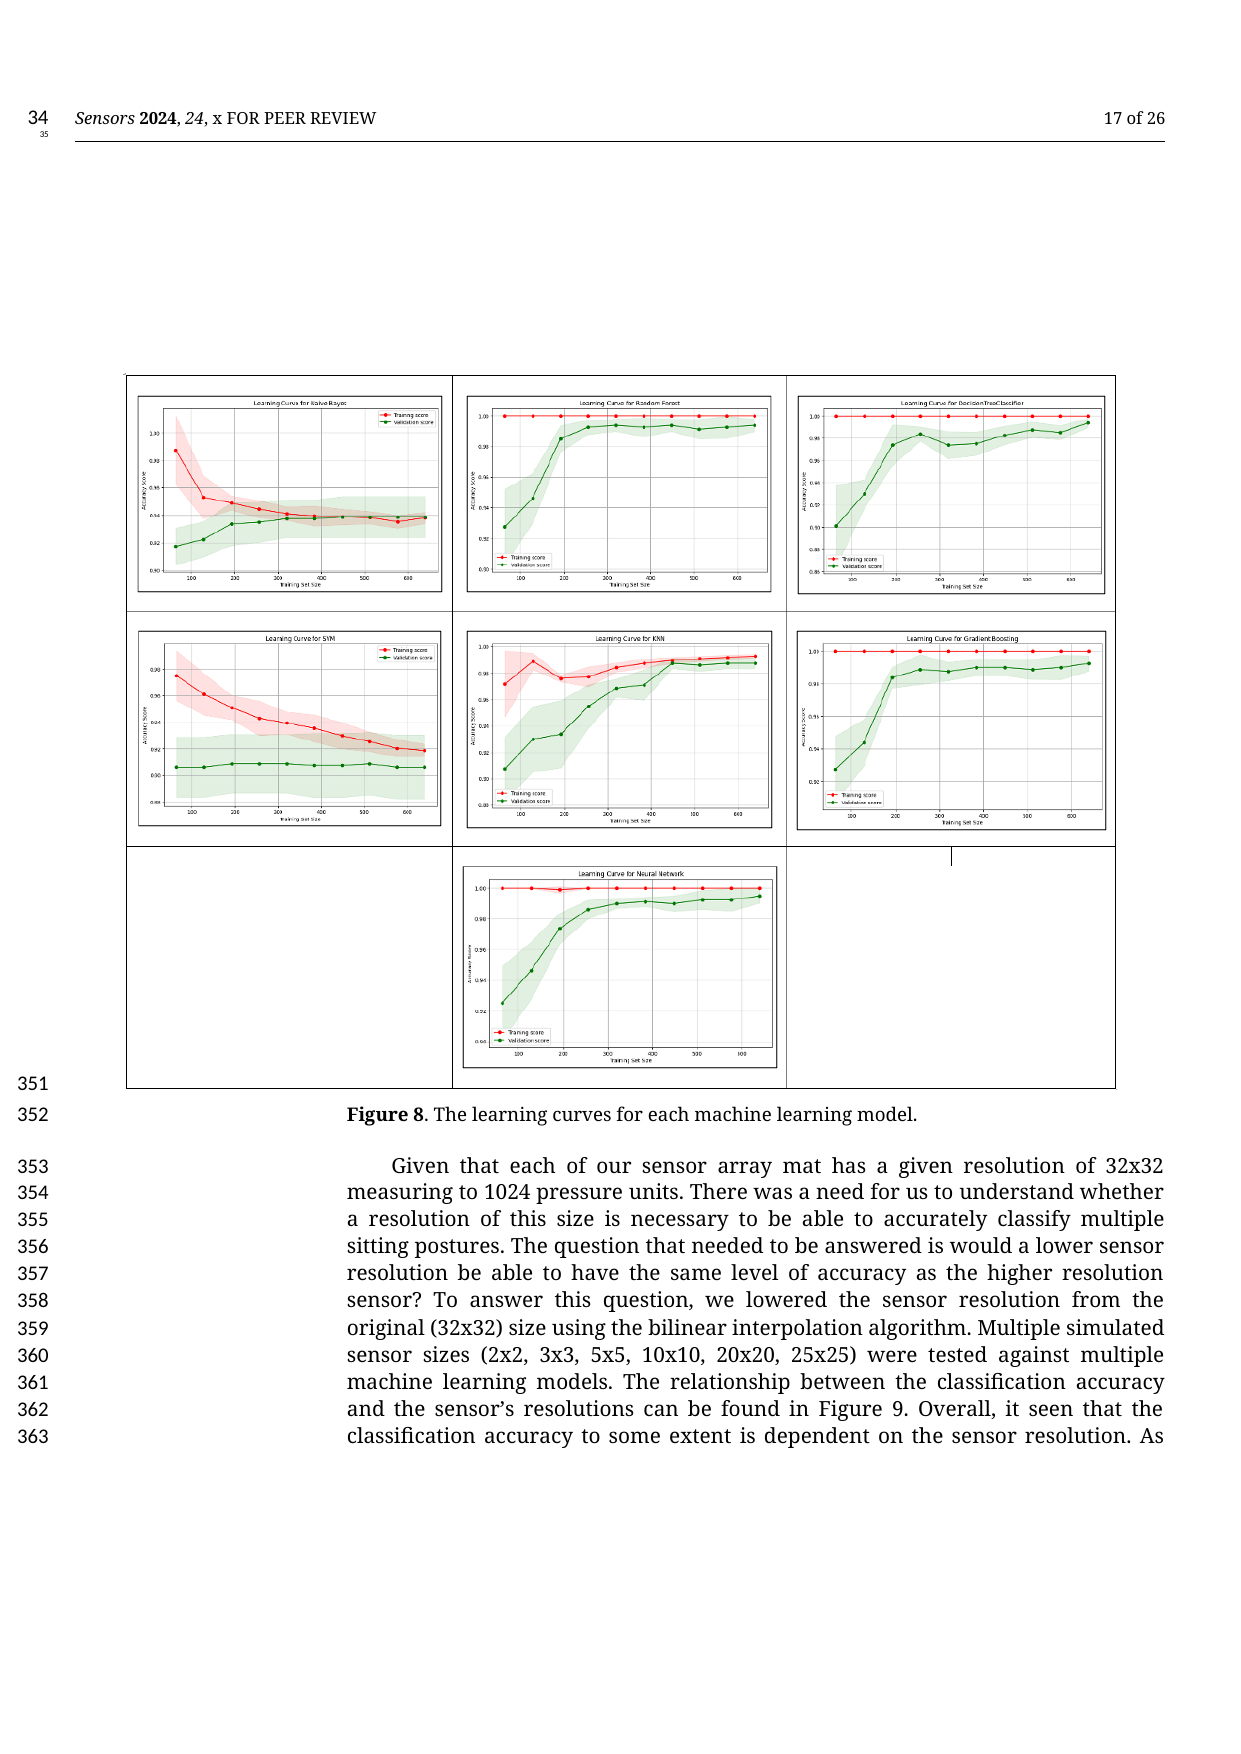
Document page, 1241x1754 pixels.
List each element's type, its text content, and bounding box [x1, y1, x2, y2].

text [347, 1152, 1165, 1449]
picture [123, 373, 1118, 1090]
text Figure 8. The learning curves for each machine learning model. [347, 1102, 1165, 1127]
